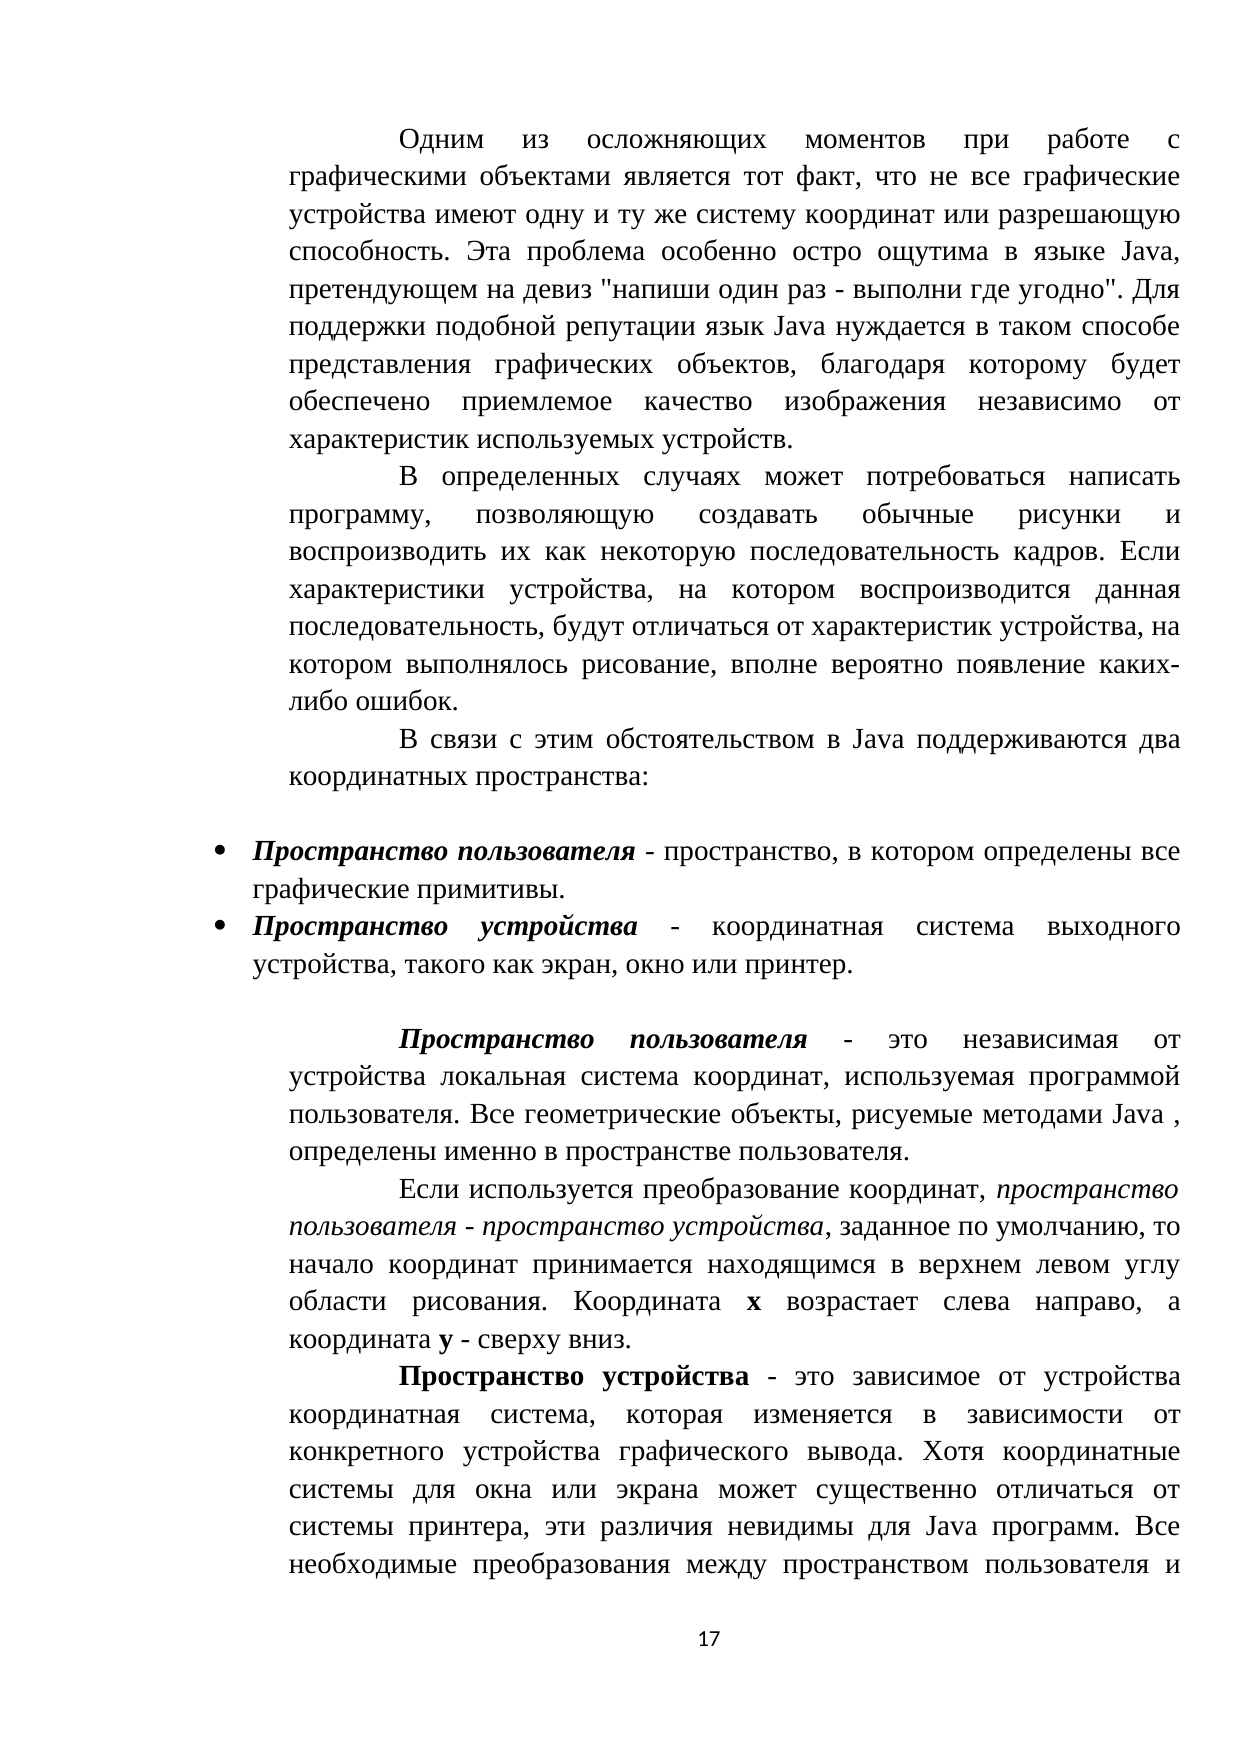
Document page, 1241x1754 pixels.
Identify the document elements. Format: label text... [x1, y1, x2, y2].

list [288, 1356, 1181, 1581]
list Пространство пользователя - это независимая от устройства локальная система координат, используемая программой пользователя. Все геометрические объекты, рисуемые методами Java , определены именно в пространстве пользователя. [288, 1018, 1181, 1168]
list Пространство устройства - координатная система выходного устройства, такого как экран, окно или принтер. [215, 906, 1181, 981]
list В определенных случаях может потребоваться написать программу, позволяющую создавать обычные рисунки и воспроизводить их как некоторую последовательность кадров. Если характеристики устройства, на котором воспроизводится данная последовательность, будут отличаться от характеристик устройства, на котором выполнялось рисование, вполне вероятно появление каких-либо ошибок. [288, 456, 1181, 718]
list Одним из осложняющих моментов при работе с графическими объектами является тот факт, что не все графические устройства имеют одну и ту же систему координат или разрешающую способность. Эта проблема особенно остро ощутима в языке Java, претендующем на девиз "напиши один раз - выполни где угодно". Для поддержки подобной репутации язык Java нуждается в таком способе представления графических объектов, благодаря которому будет обеспечено приемлемое качество изображения независимо от характеристик используемых устройств. [288, 118, 1181, 456]
list В связи с этим обстоятельством в Java поддерживаются два координатных пространства: [288, 718, 1181, 793]
list Если используется преобразование координат, пространство пользователя - пространство устройства, заданное по умолчанию, то начало координат принимается находящимся в верхнем левом углу области рисования. Координата x возрастает слева направо, а координата y - сверху вниз. [288, 1168, 1181, 1356]
list Пространство пользователя - пространство, в котором определены все графические примитивы. [215, 831, 1181, 906]
